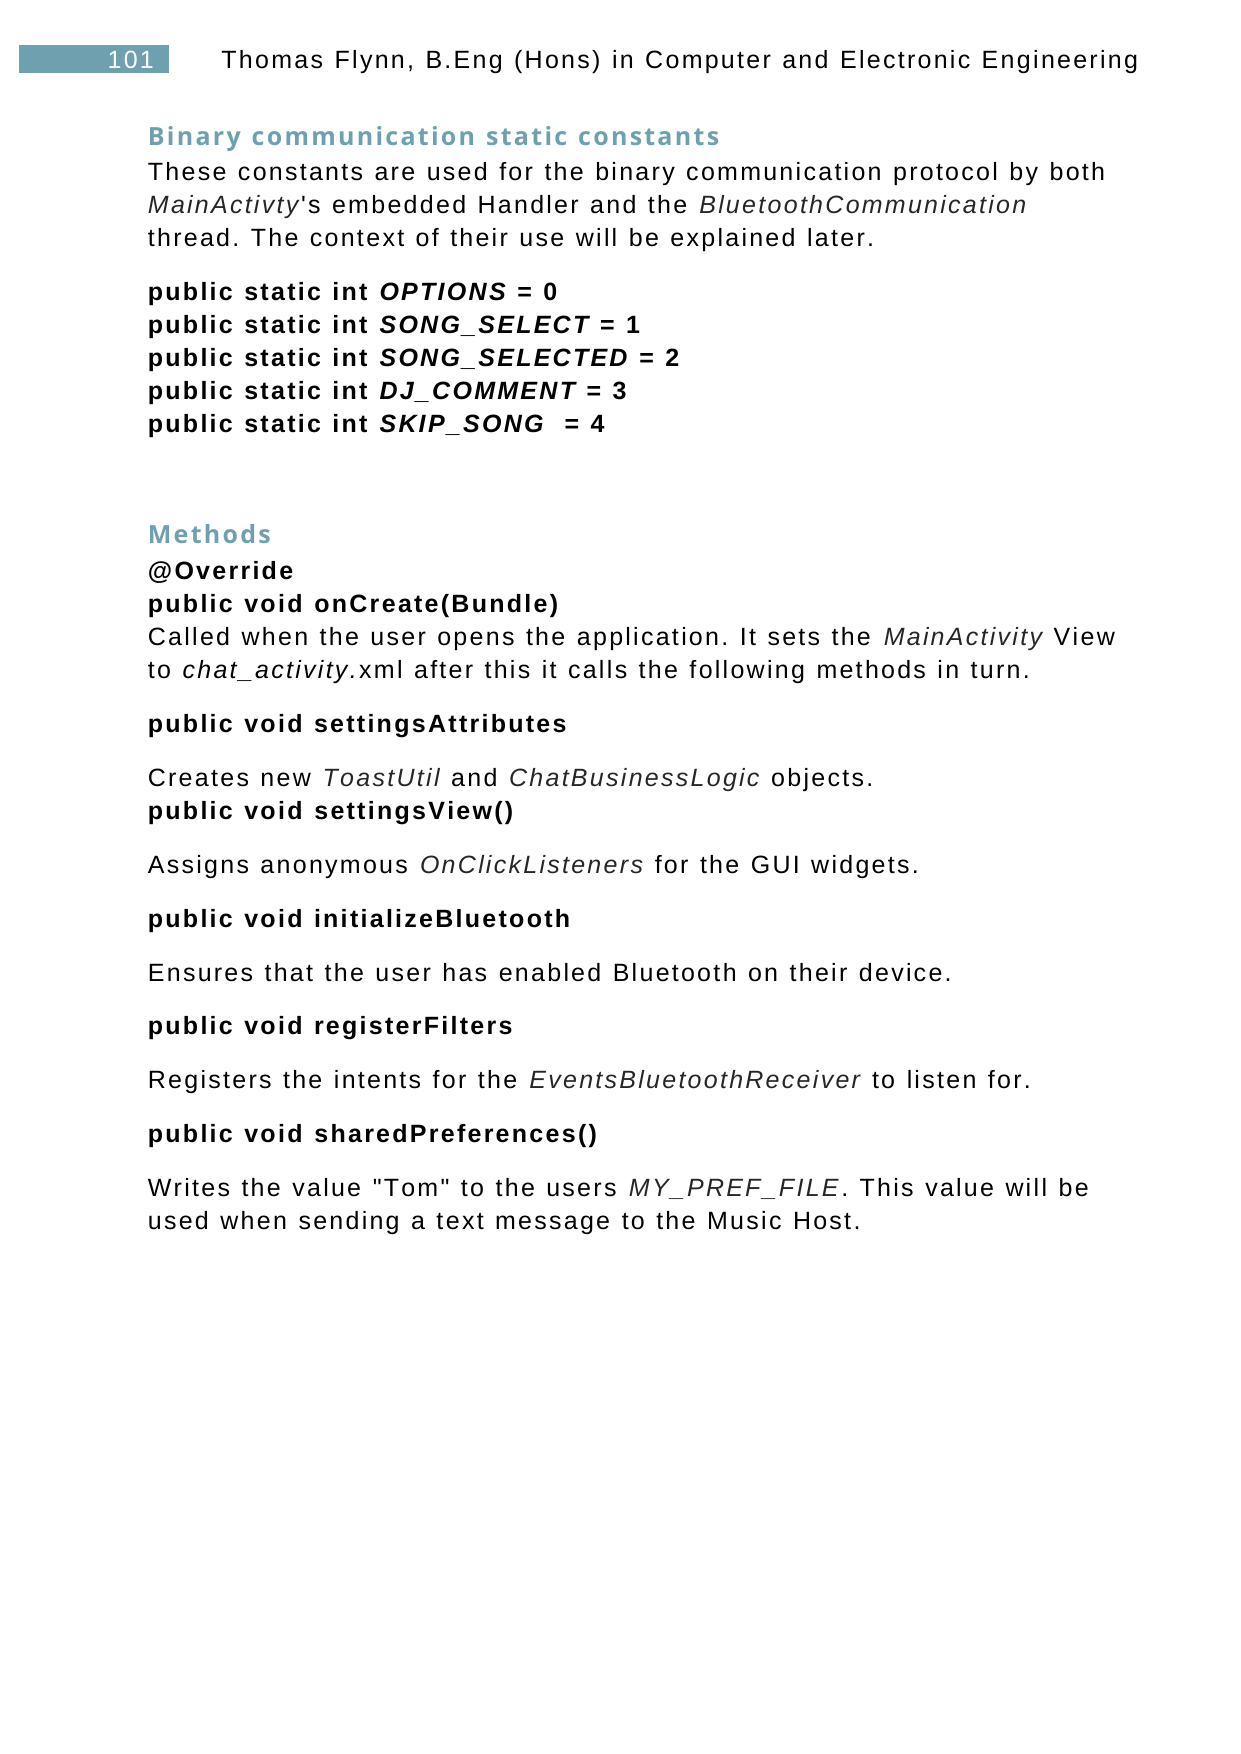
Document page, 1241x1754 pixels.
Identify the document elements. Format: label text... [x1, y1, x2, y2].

text public void settingsAttributes [148, 709, 1122, 738]
text public void sharedPreferences() [148, 1119, 1122, 1148]
subtitle Binary communication static constants [148, 118, 1122, 152]
text Creates new ToastUtil and ChatBusinessLogic objects. public void settingsView() [148, 763, 1122, 825]
text Registers the intents for the EventsBluetoothReceiver to listen for. [148, 1065, 1122, 1094]
text public void initializeBluetooth [148, 904, 1122, 932]
text These constants are used for the binary communication protocol by both MainActivty's embedded Handler and the BluetoothCommunication thread. The context of their use will be explained later. [148, 157, 1122, 252]
text @Override public void onCreate(Bundle) Called when the user opens the application. It sets the MainActivity View to chat_activity.xml after this it calls the following methods in turn. [148, 556, 1122, 684]
text public static int OPTIONS = 0 public static int SONG_SELECT = 1 public static int SONG_SELECTED = 2 public static int DJ_COMMENT = 3 public static int SKIP_SONG = 4 [148, 277, 1122, 438]
text Assigns anonymous OnClickListeners for the GUI widgets. [148, 850, 1122, 878]
subtitle Methods [148, 517, 1122, 551]
text Ensures that the user has enabled Bluetooth on their device. [148, 957, 1122, 986]
text Writes the value "Tom" to the users MY_PREF_FILE. This value will be used when sending a text message to the Music Host. [148, 1173, 1122, 1235]
text public void registerFilters [148, 1011, 1122, 1040]
